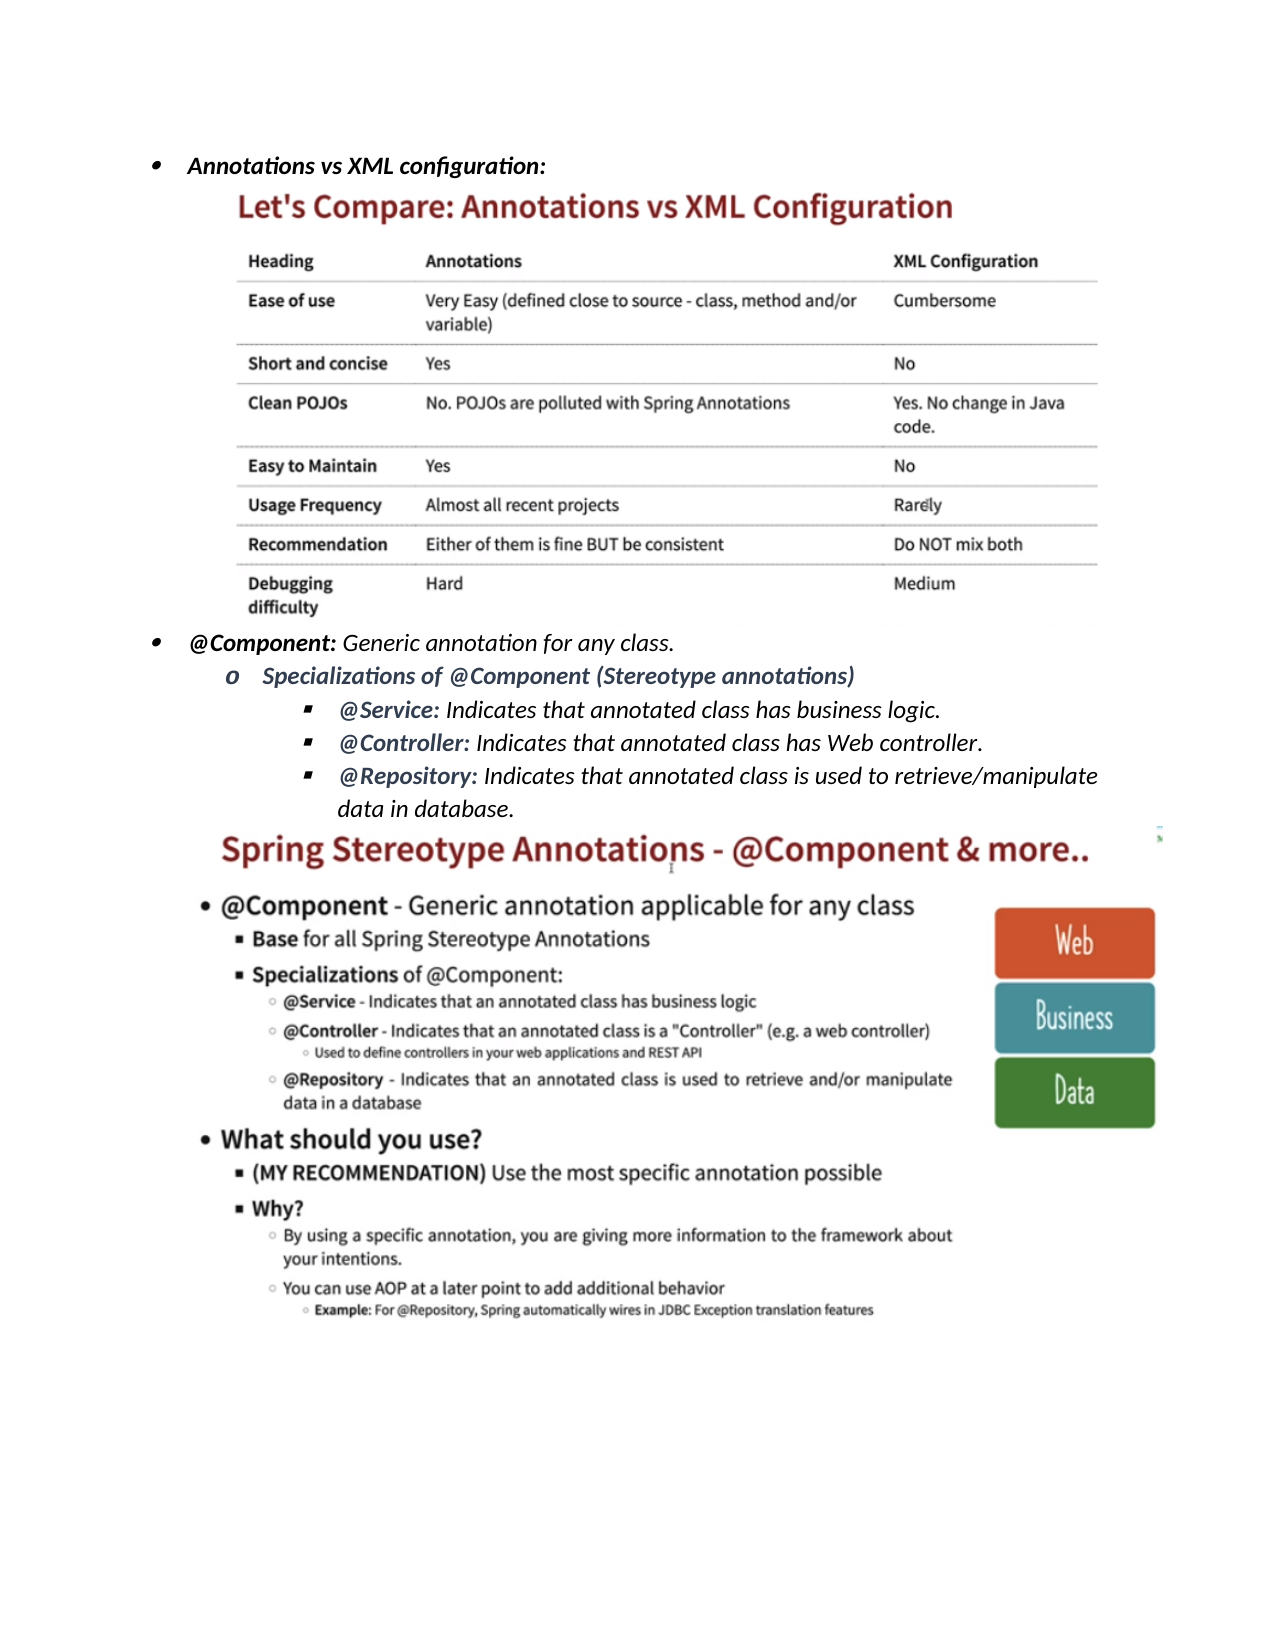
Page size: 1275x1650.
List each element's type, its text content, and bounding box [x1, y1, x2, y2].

list @Component: Generic annotation for any class. [150, 627, 1125, 658]
list @Repository: Indicates that annotated class is used to retrieve/manipulate data in database. [300, 760, 1125, 824]
list @Service: Indicates that annotated class has business logic. [300, 694, 1125, 725]
picture [187, 826, 1163, 1346]
list Specializations of @Component (Stereotype annotations) [225, 660, 1125, 692]
picture [215, 182, 1098, 626]
list @Controller: Indicates that annotated class has Web controller. [300, 727, 1125, 758]
list Annotations vs XML configuration: [150, 150, 1125, 181]
